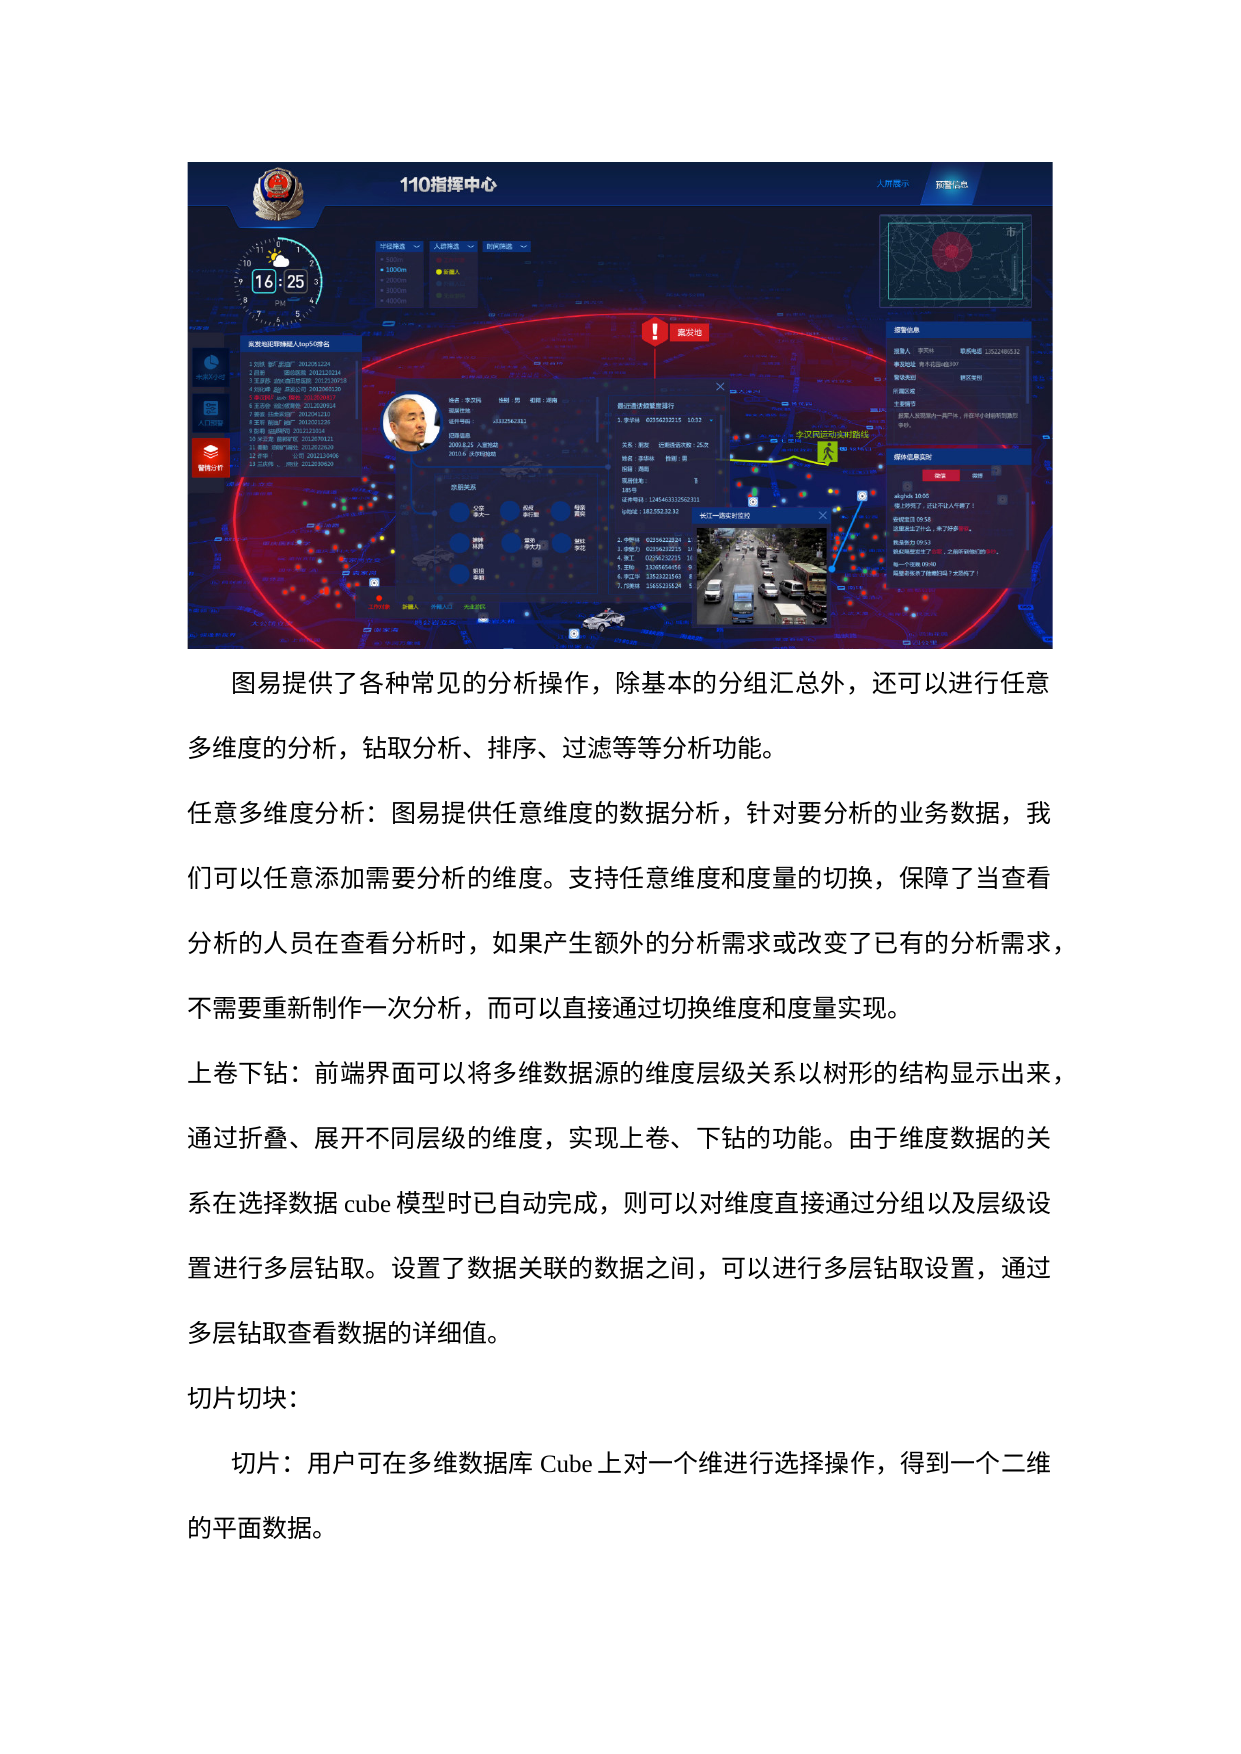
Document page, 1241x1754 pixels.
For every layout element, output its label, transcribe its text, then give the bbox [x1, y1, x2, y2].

text 任意多维度分析：图易提供任意维度的数据分析，针对要分析的业务数据，我们可以任意添加需要分析的维度。支持任意维度和度量的切换，保障了当查看分析的人员在查看分析时，如果产生额外的分析需求或改变了已有的分析需求，不需要重新制作一次分析，而可以直接通过切换维度和度量实现。 [187, 779, 1053, 1039]
text 切片：用户可在多维数据库Cube上对一个维进行选择操作，得到一个二维的平面数据。 [187, 1429, 1053, 1559]
text 上卷下钻：前端界面可以将多维数据源的维度层级关系以树形的结构显示出来，通过折叠、展开不同层级的维度，实现上卷、下钻的功能。由于维度数据的关系在选择数据cube模型时已自动完成，则可以对维度直接通过分组以及层级设置进行多层钻取。设置了数据关联的数据之间，可以进行多层钻取设置，通过多层钻取查看数据的详细值。 [187, 1039, 1053, 1364]
picture [187, 162, 1053, 649]
text 切片切块： [187, 1364, 1053, 1429]
text 图易提供了各种常见的分析操作，除基本的分组汇总外，还可以进行任意多维度的分析，钻取分析、排序、过滤等等分析功能。 [187, 649, 1053, 779]
